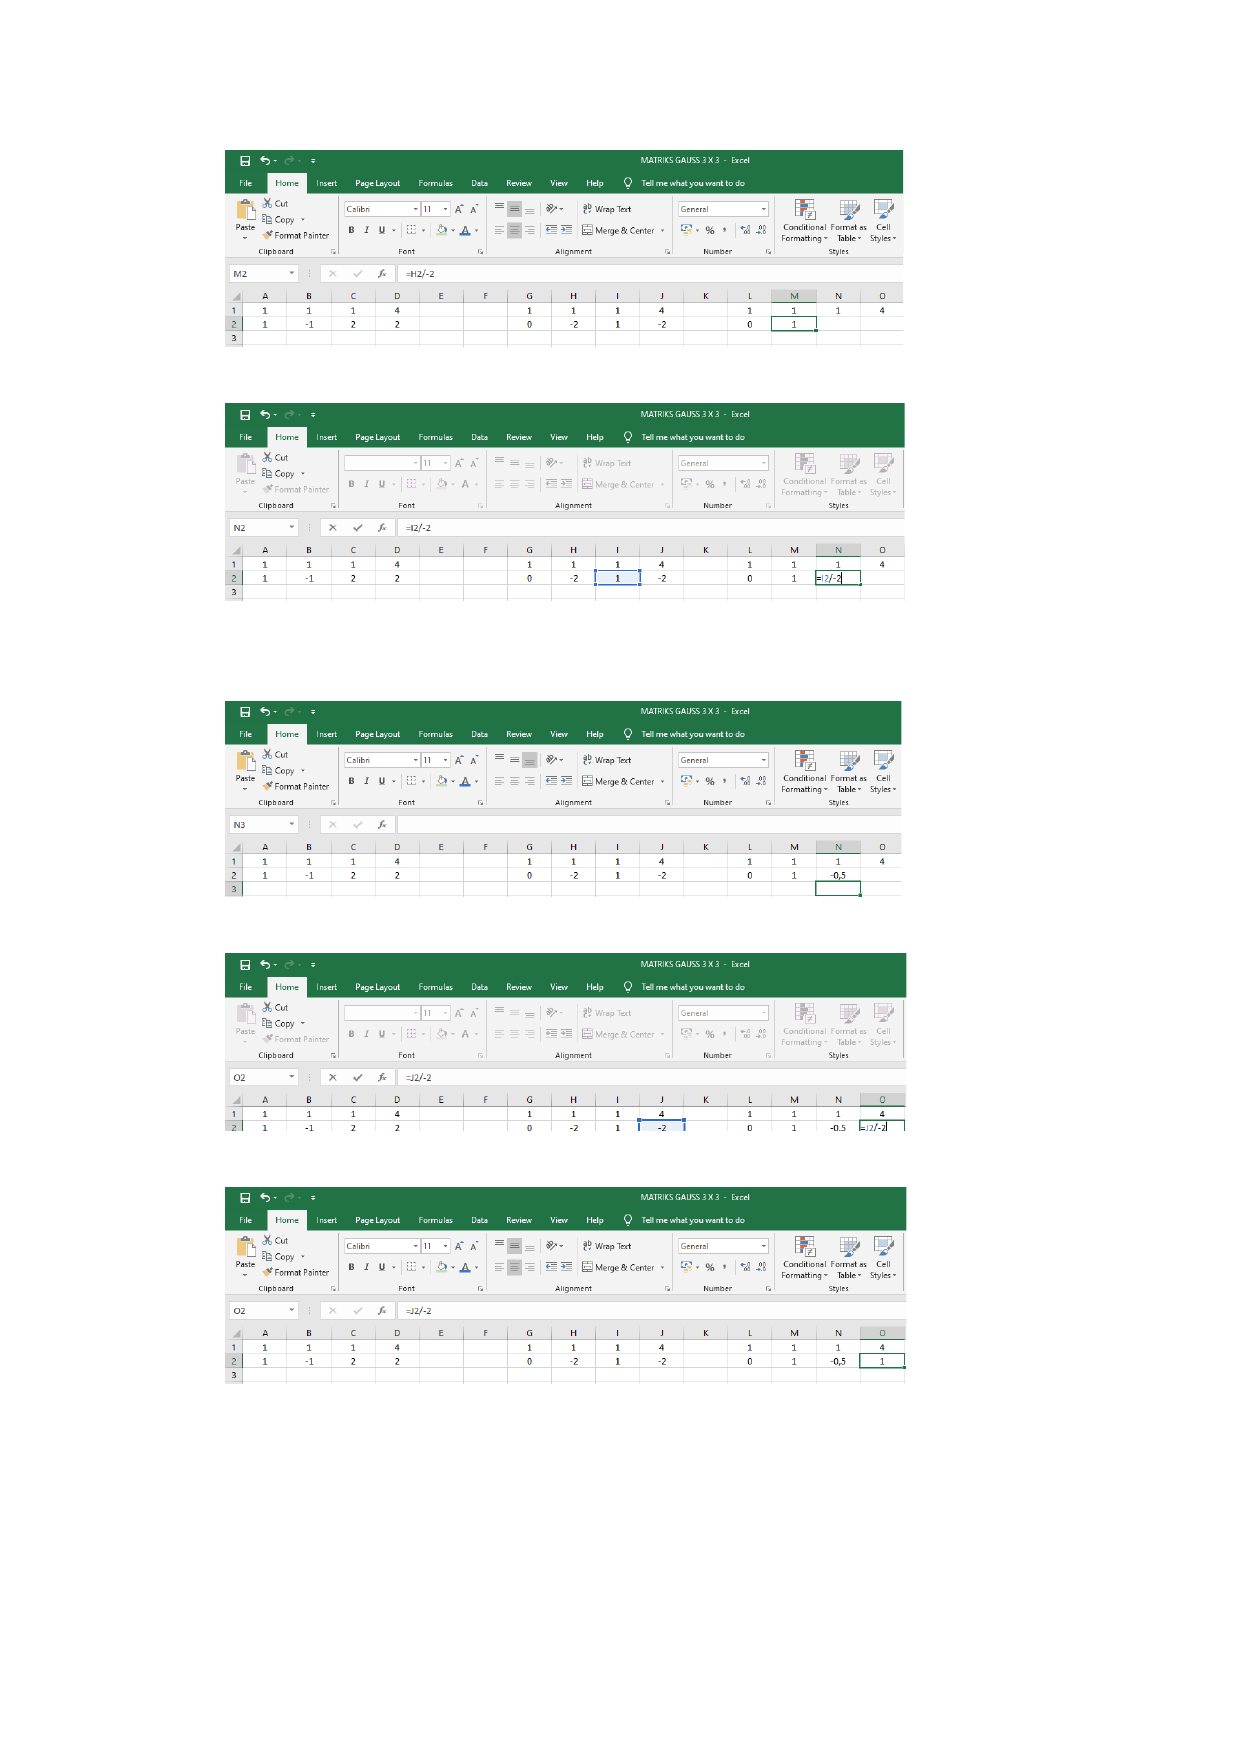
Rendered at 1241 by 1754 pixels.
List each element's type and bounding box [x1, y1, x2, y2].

picture [225, 150, 904, 347]
picture [225, 403, 905, 601]
picture [225, 1187, 907, 1384]
picture [225, 701, 902, 897]
picture [225, 953, 907, 1131]
